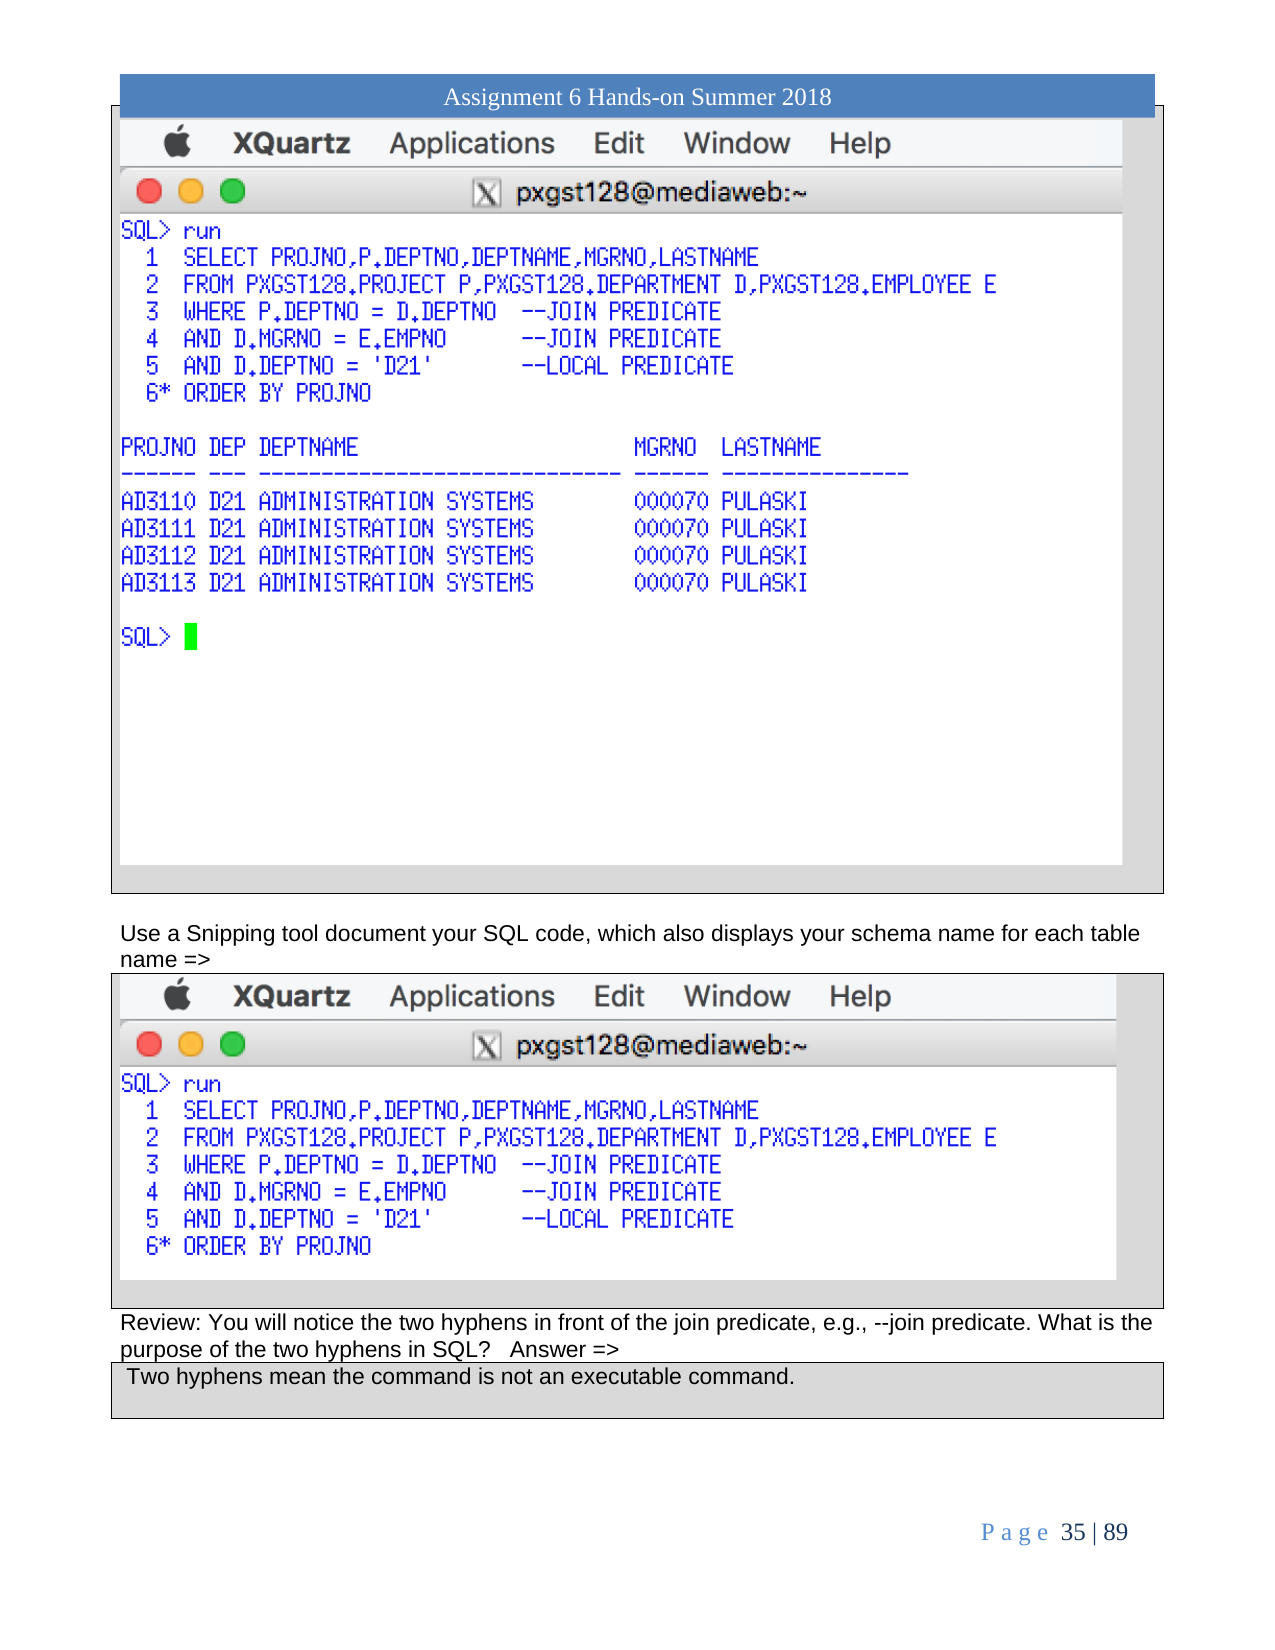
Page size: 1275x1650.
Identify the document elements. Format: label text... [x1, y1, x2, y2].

picture [120, 120, 1123, 865]
text Two hyphens mean the command is not an executable command. [112, 1363, 1163, 1388]
text Review: You will notice the two hyphens in front of the join predicate, e.g., --join predicate. What is the purpose of the two hyphens in SQL? Answer => [120, 1309, 1155, 1362]
picture [120, 974, 1117, 1280]
text Use a Snipping tool document your SQL code, which also displays your schema name for each table name => [120, 920, 1155, 973]
